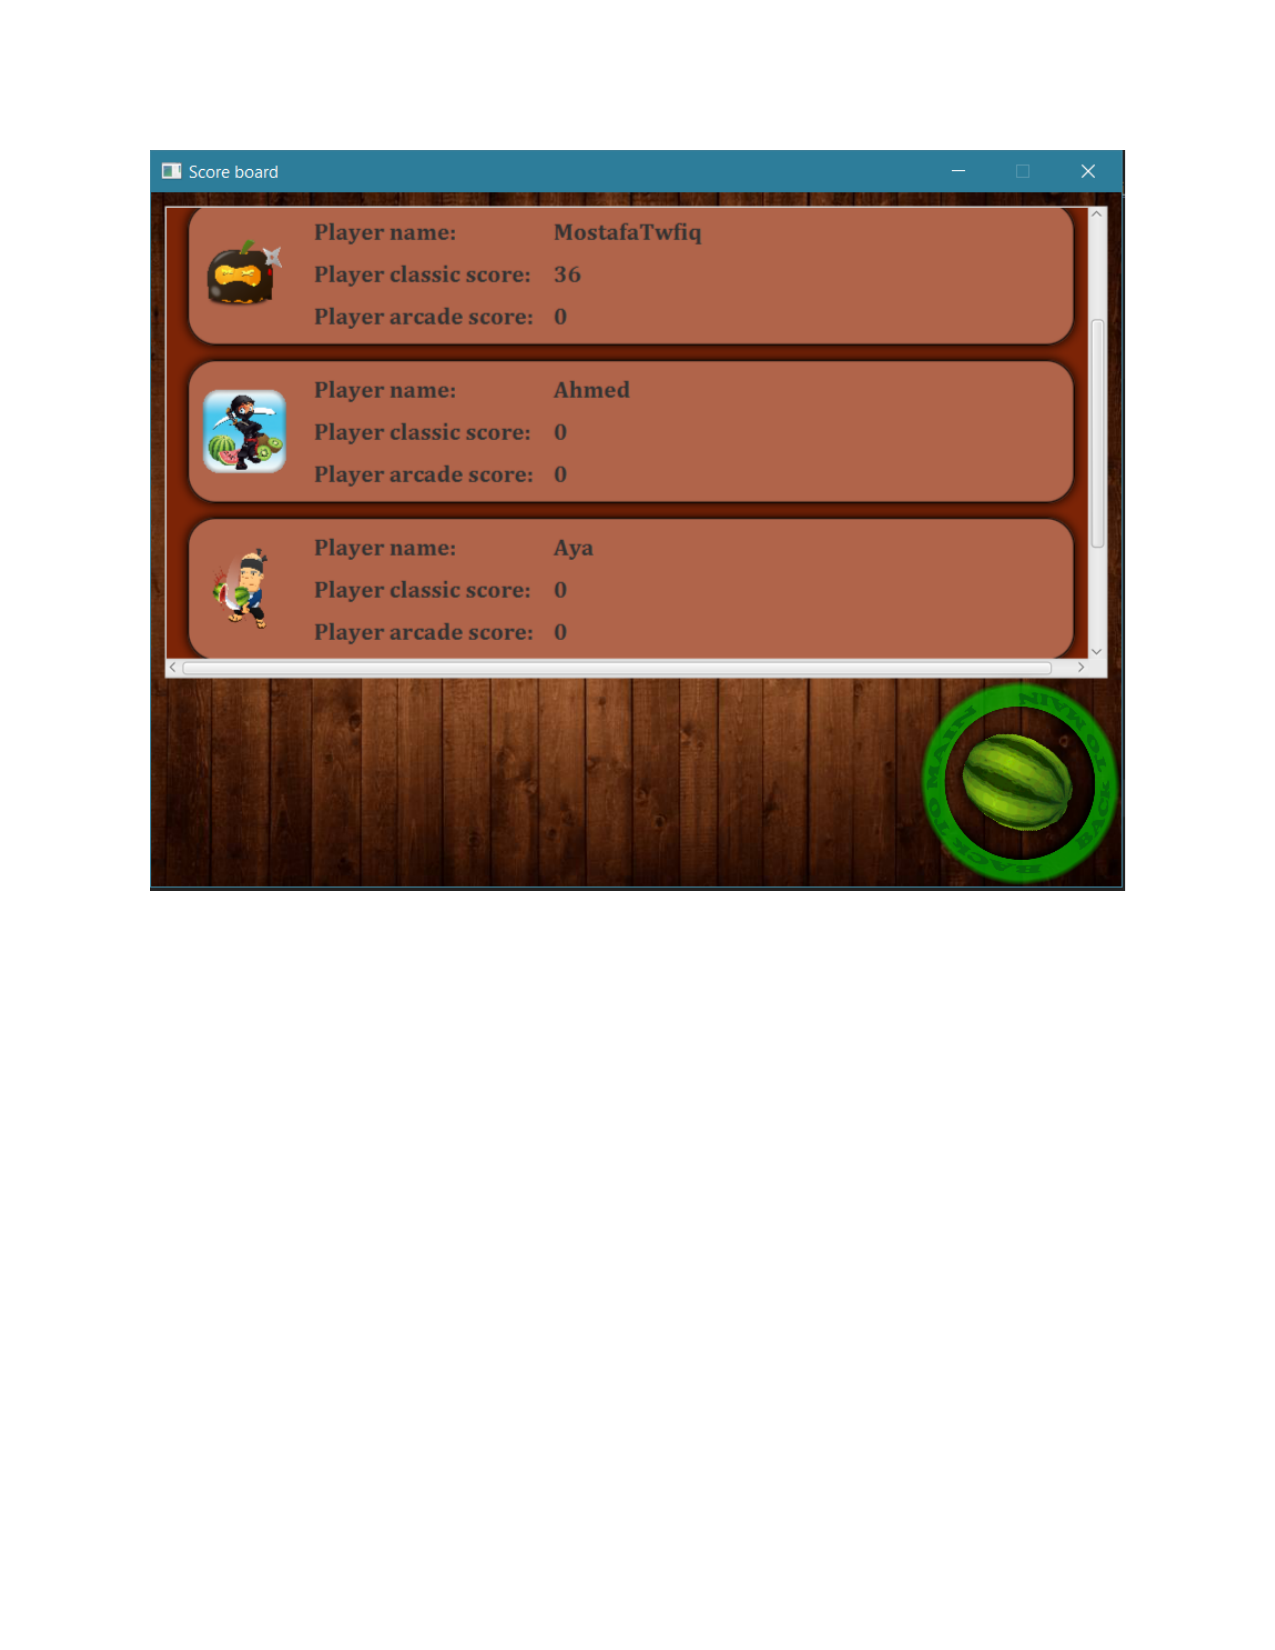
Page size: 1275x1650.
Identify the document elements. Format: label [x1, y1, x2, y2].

picture [150, 150, 1125, 891]
